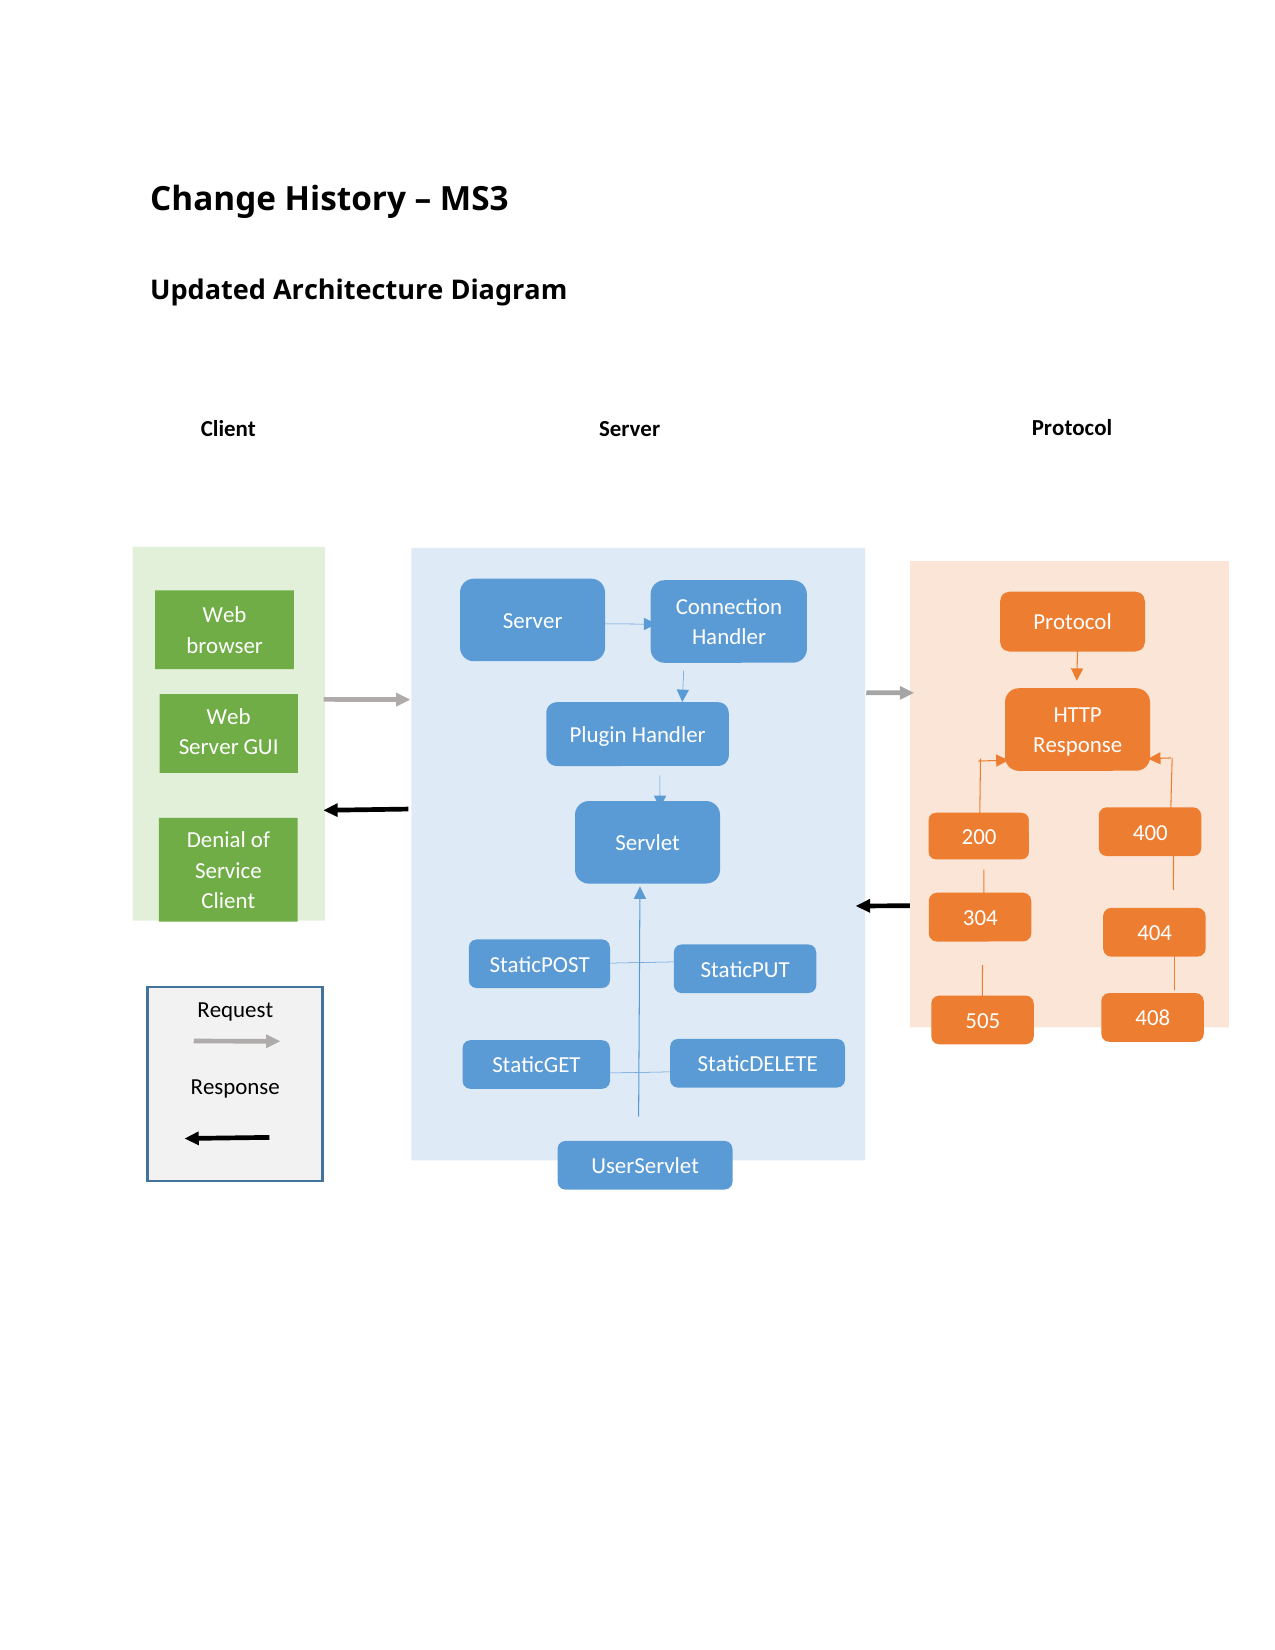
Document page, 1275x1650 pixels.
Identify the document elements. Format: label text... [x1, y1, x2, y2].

subtitle Updated Architecture Diagram [150, 271, 1125, 308]
subtitle Change History – MS3 [150, 175, 1125, 220]
